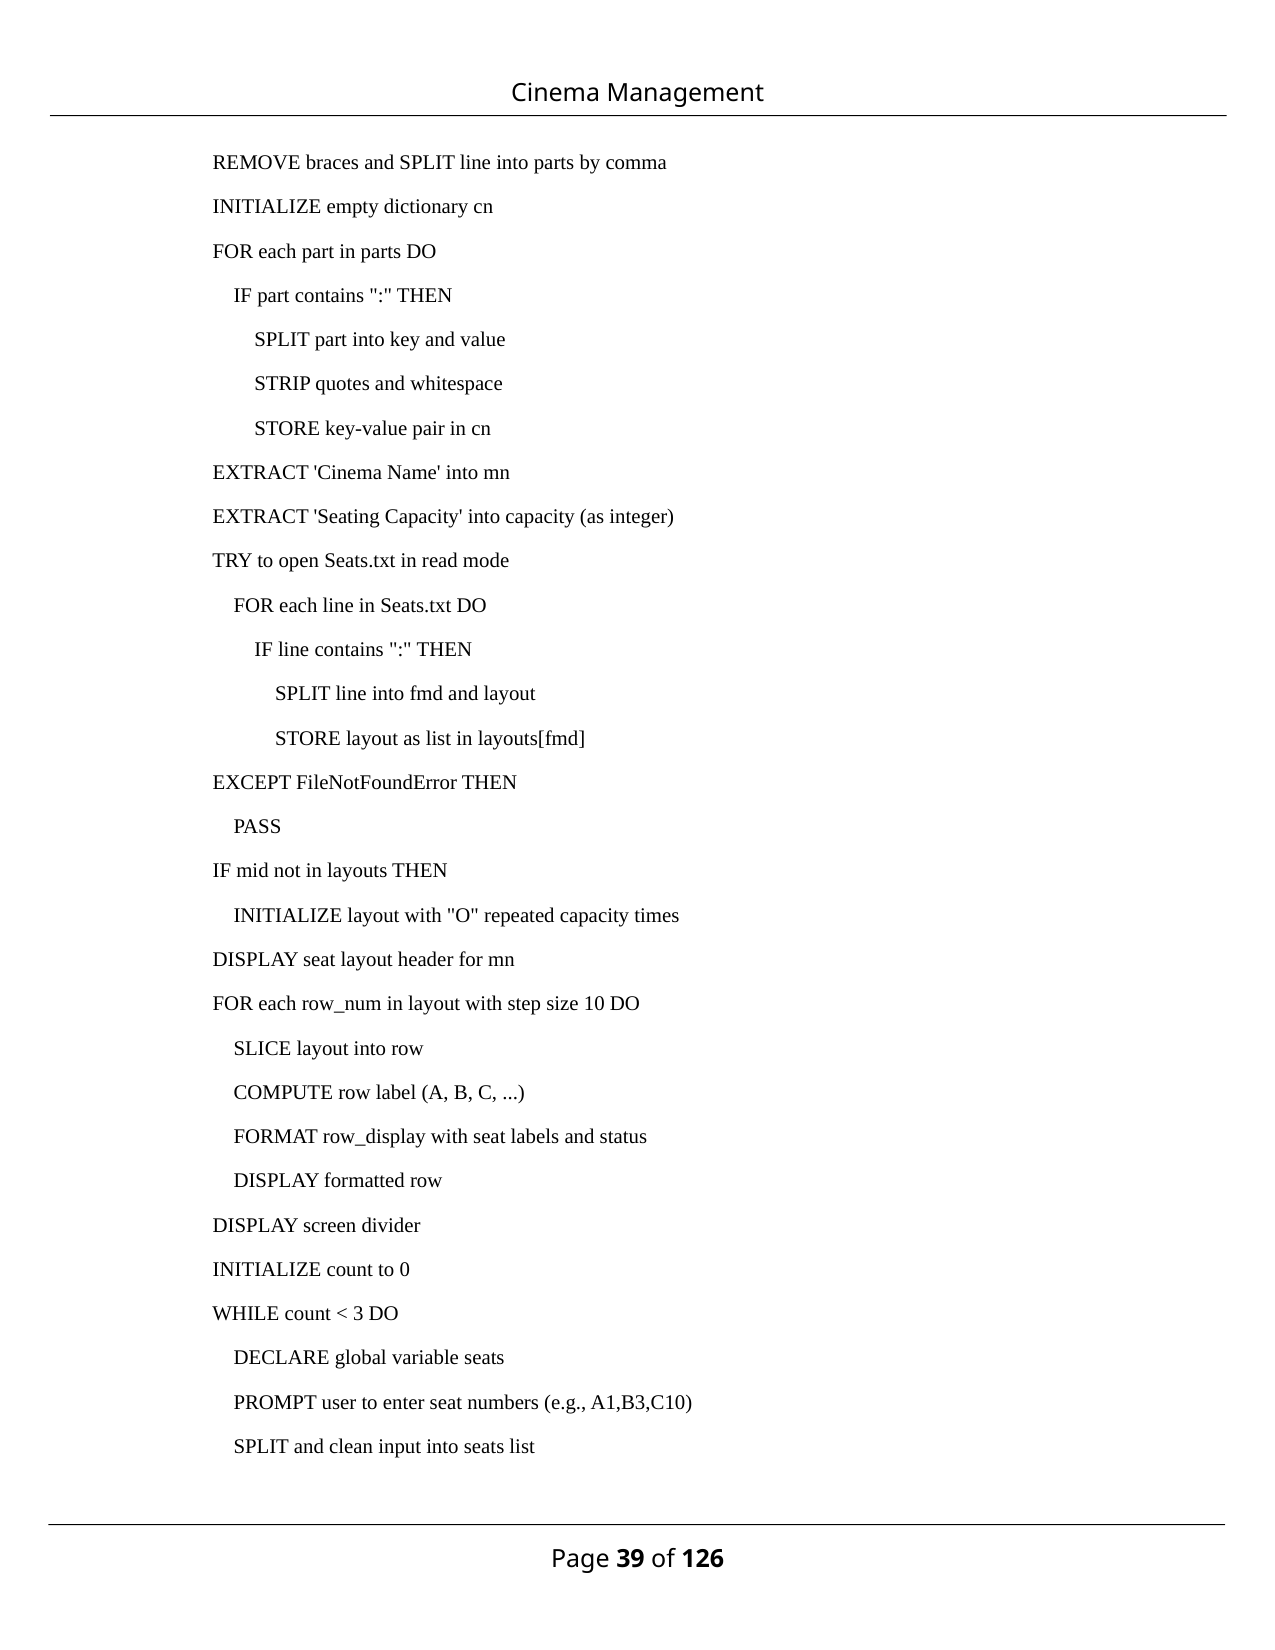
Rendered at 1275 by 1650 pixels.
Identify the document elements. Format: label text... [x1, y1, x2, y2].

text TRY to open Seats.txt in read mode [150, 548, 1125, 572]
text SPLIT and clean input into seats list [150, 1434, 1125, 1458]
text FOR each line in Seats.txt DO [150, 593, 1125, 617]
text IF line contains ":" THEN [150, 637, 1125, 661]
text STRIP quotes and whitespace [150, 371, 1125, 395]
text EXCEPT FileNotFoundError THEN [150, 770, 1125, 794]
text STORE layout as list in layouts[fmd] [150, 726, 1125, 749]
text FORMAT row_display with seat labels and status [150, 1124, 1125, 1148]
text DISPLAY formatted row [150, 1168, 1125, 1192]
text PROMPT user to enter seat numbers (e.g., A1,B3,C10) [150, 1389, 1125, 1414]
text INITIALIZE count to 0 [150, 1257, 1125, 1281]
text IF mid not in layouts THEN [150, 858, 1125, 882]
text REMOVE braces and SPLIT line into parts by comma [150, 150, 1125, 174]
text COMPUTE row label (A, B, C, ...) [150, 1080, 1125, 1104]
text FOR each part in parts DO [150, 238, 1125, 263]
text STORE key-value pair in cn [150, 416, 1125, 440]
text EXTRACT 'Cinema Name' into mn [150, 460, 1125, 484]
text DISPLAY screen divider [150, 1212, 1125, 1237]
text INITIALIZE empty dictionary cn [150, 194, 1125, 218]
text SPLIT line into fmd and layout [150, 681, 1125, 705]
text DECLARE global variable seats [150, 1345, 1125, 1369]
text INITIALIZE layout with "O" repeated capacity times [150, 903, 1125, 927]
text EXTRACT 'Seating Capacity' into capacity (as integer) [150, 504, 1125, 528]
text WHILE count < 3 DO [150, 1301, 1125, 1325]
text PASS [150, 814, 1125, 838]
text FOR each row_num in layout with step size 10 DO [150, 991, 1125, 1015]
text DISPLAY seat layout header for mn [150, 947, 1125, 971]
text IF part contains ":" THEN [150, 283, 1125, 307]
text SLICE layout into row [150, 1035, 1125, 1059]
text SPLIT part into key and value [150, 327, 1125, 351]
